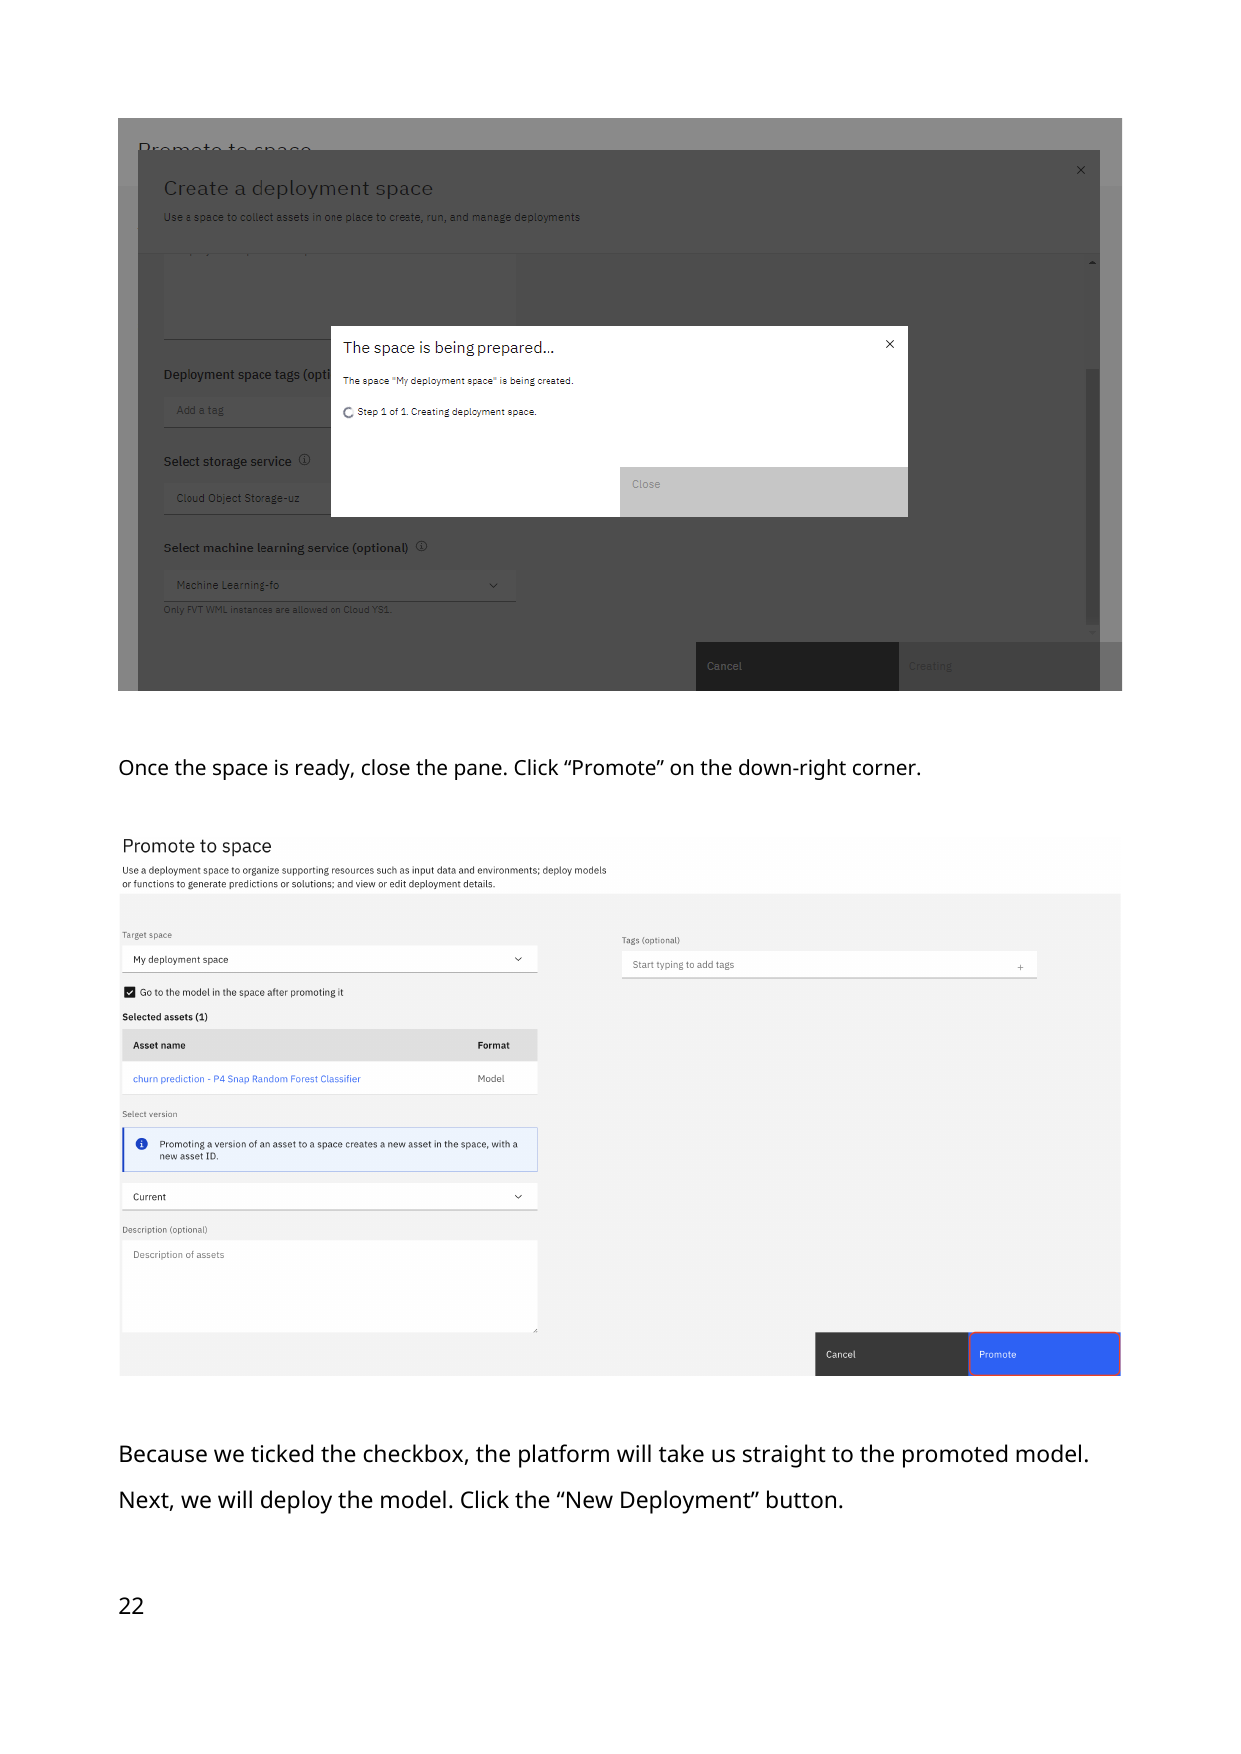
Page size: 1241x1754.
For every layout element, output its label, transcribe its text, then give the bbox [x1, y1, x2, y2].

picture [118, 118, 1123, 691]
text Because we ticked the checkbox, the platform will take us straight to the promoted model. [118, 1438, 1122, 1469]
picture [119, 837, 1121, 1376]
text Once the space is ready, close the pane. Click “Promote” on the down-right corner. [118, 753, 1122, 781]
text Next, we will deploy the model. Click the “New Deployment” button. [118, 1484, 1122, 1516]
